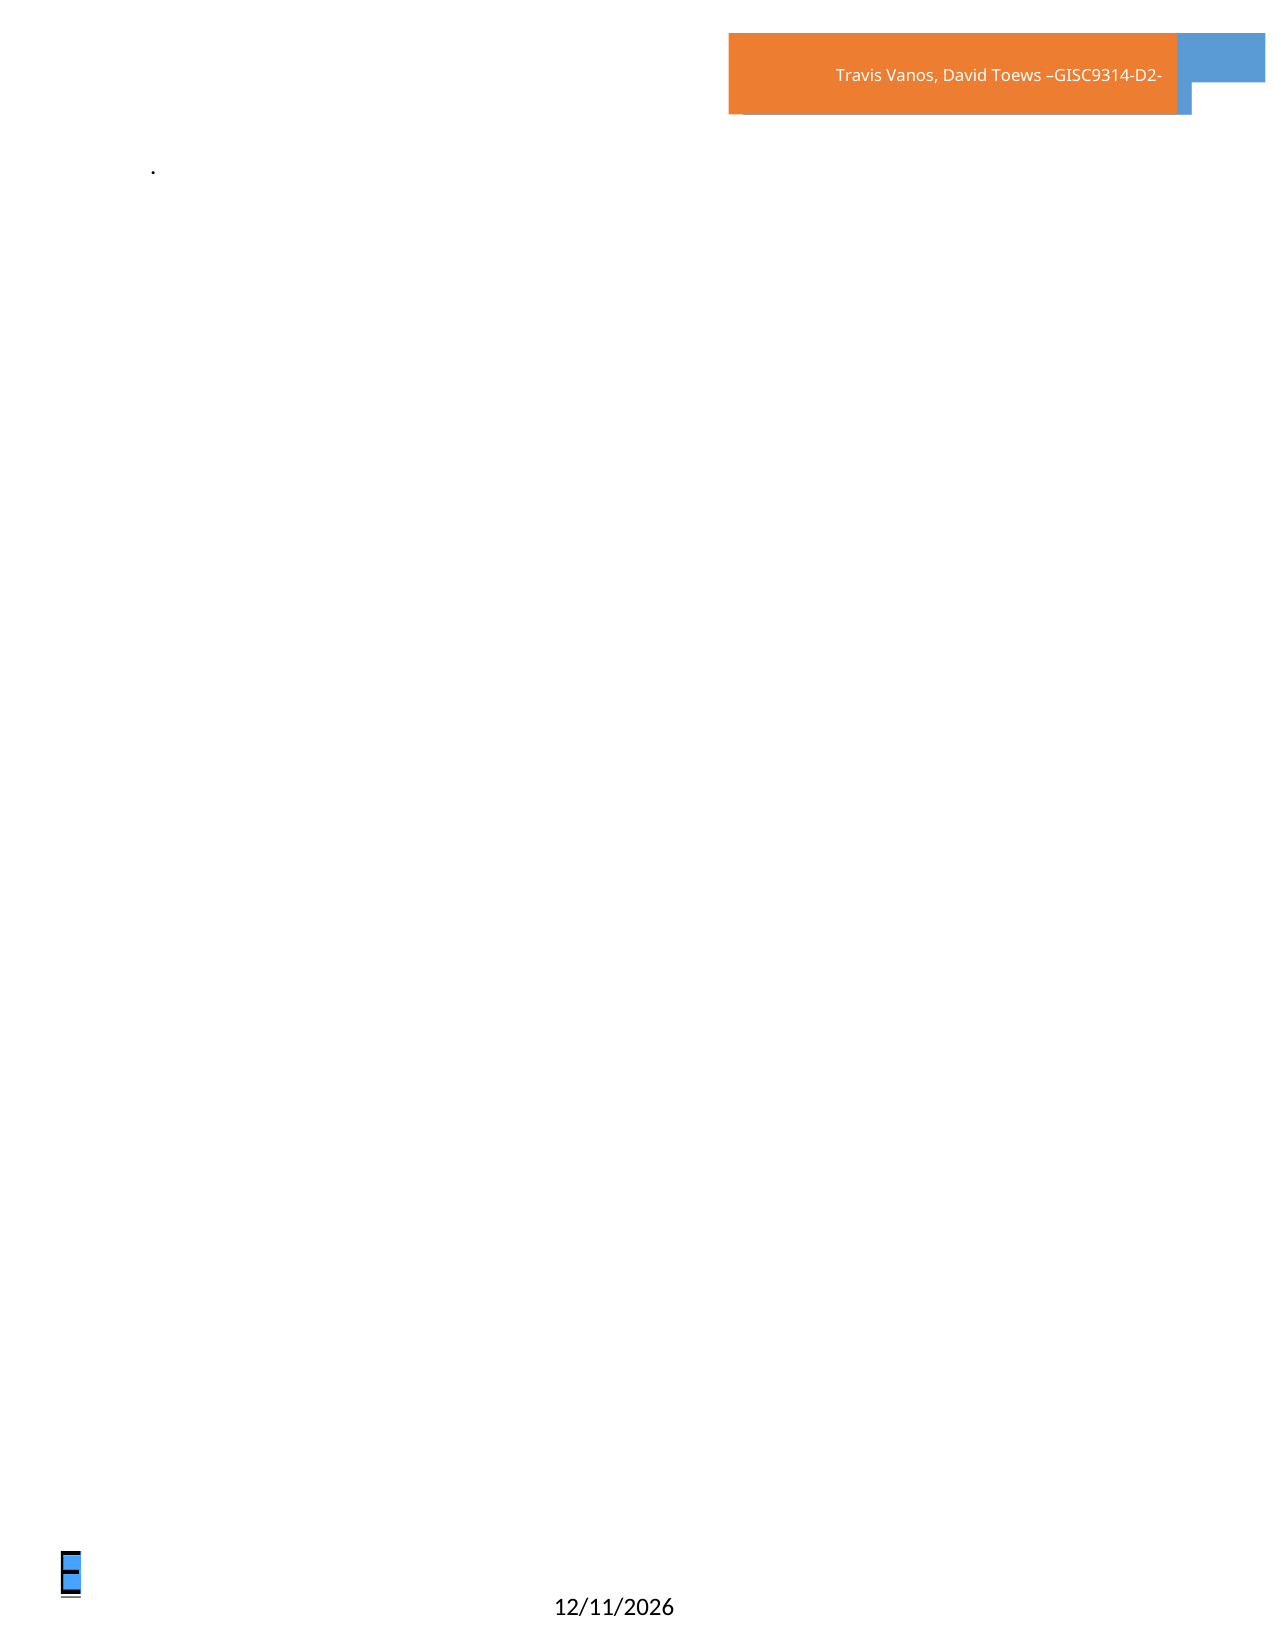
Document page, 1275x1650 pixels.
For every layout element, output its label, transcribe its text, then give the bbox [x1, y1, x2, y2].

picture [59, 1551, 82, 1596]
text . [150, 150, 1228, 181]
